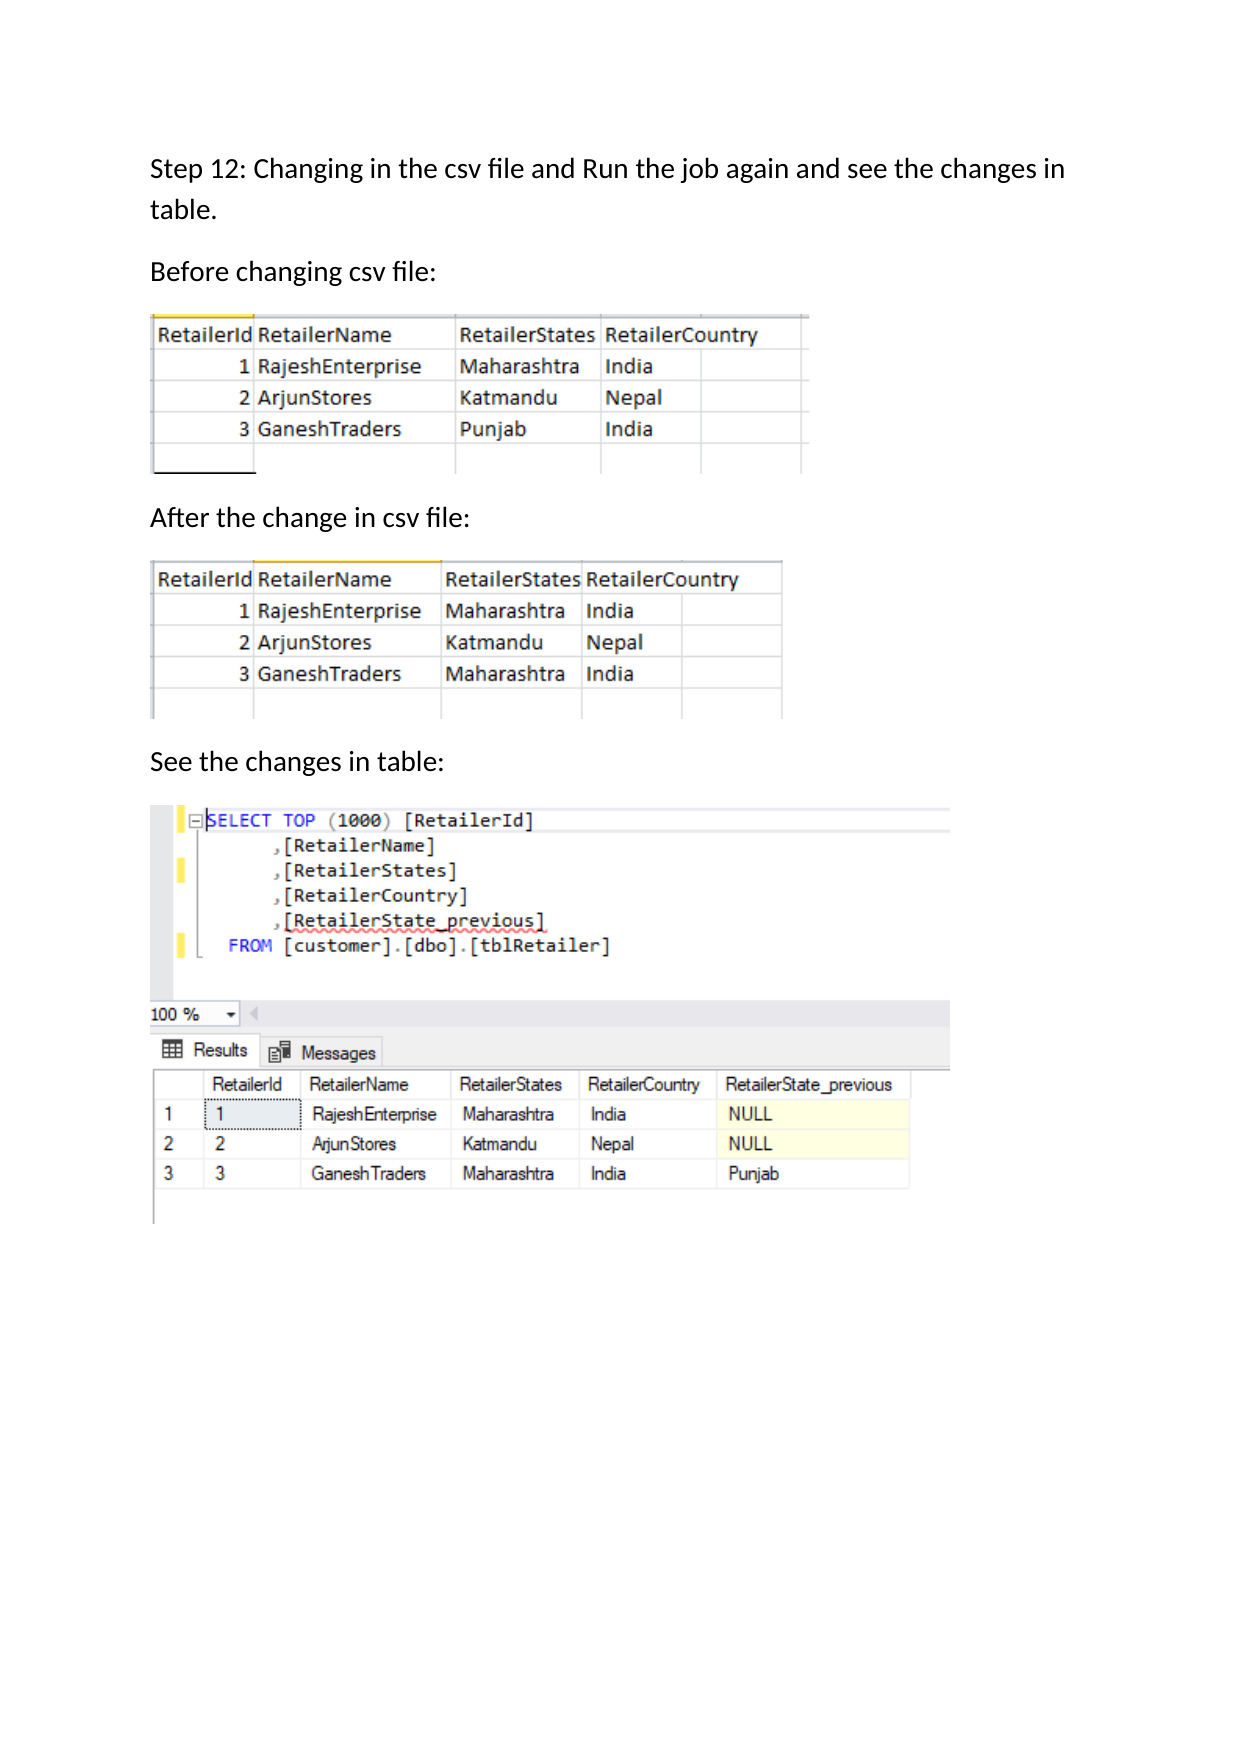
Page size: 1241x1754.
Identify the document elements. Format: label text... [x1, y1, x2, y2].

picture [150, 805, 951, 1224]
text Before changing csv file: [150, 253, 1090, 288]
text See the changes in table: [150, 743, 1090, 779]
text After the change in csv file: [150, 499, 1090, 534]
text Step 12: Changing in the csv file and Run the job again and see the changes in table. [150, 150, 1090, 227]
picture [150, 560, 783, 719]
picture [150, 314, 810, 474]
